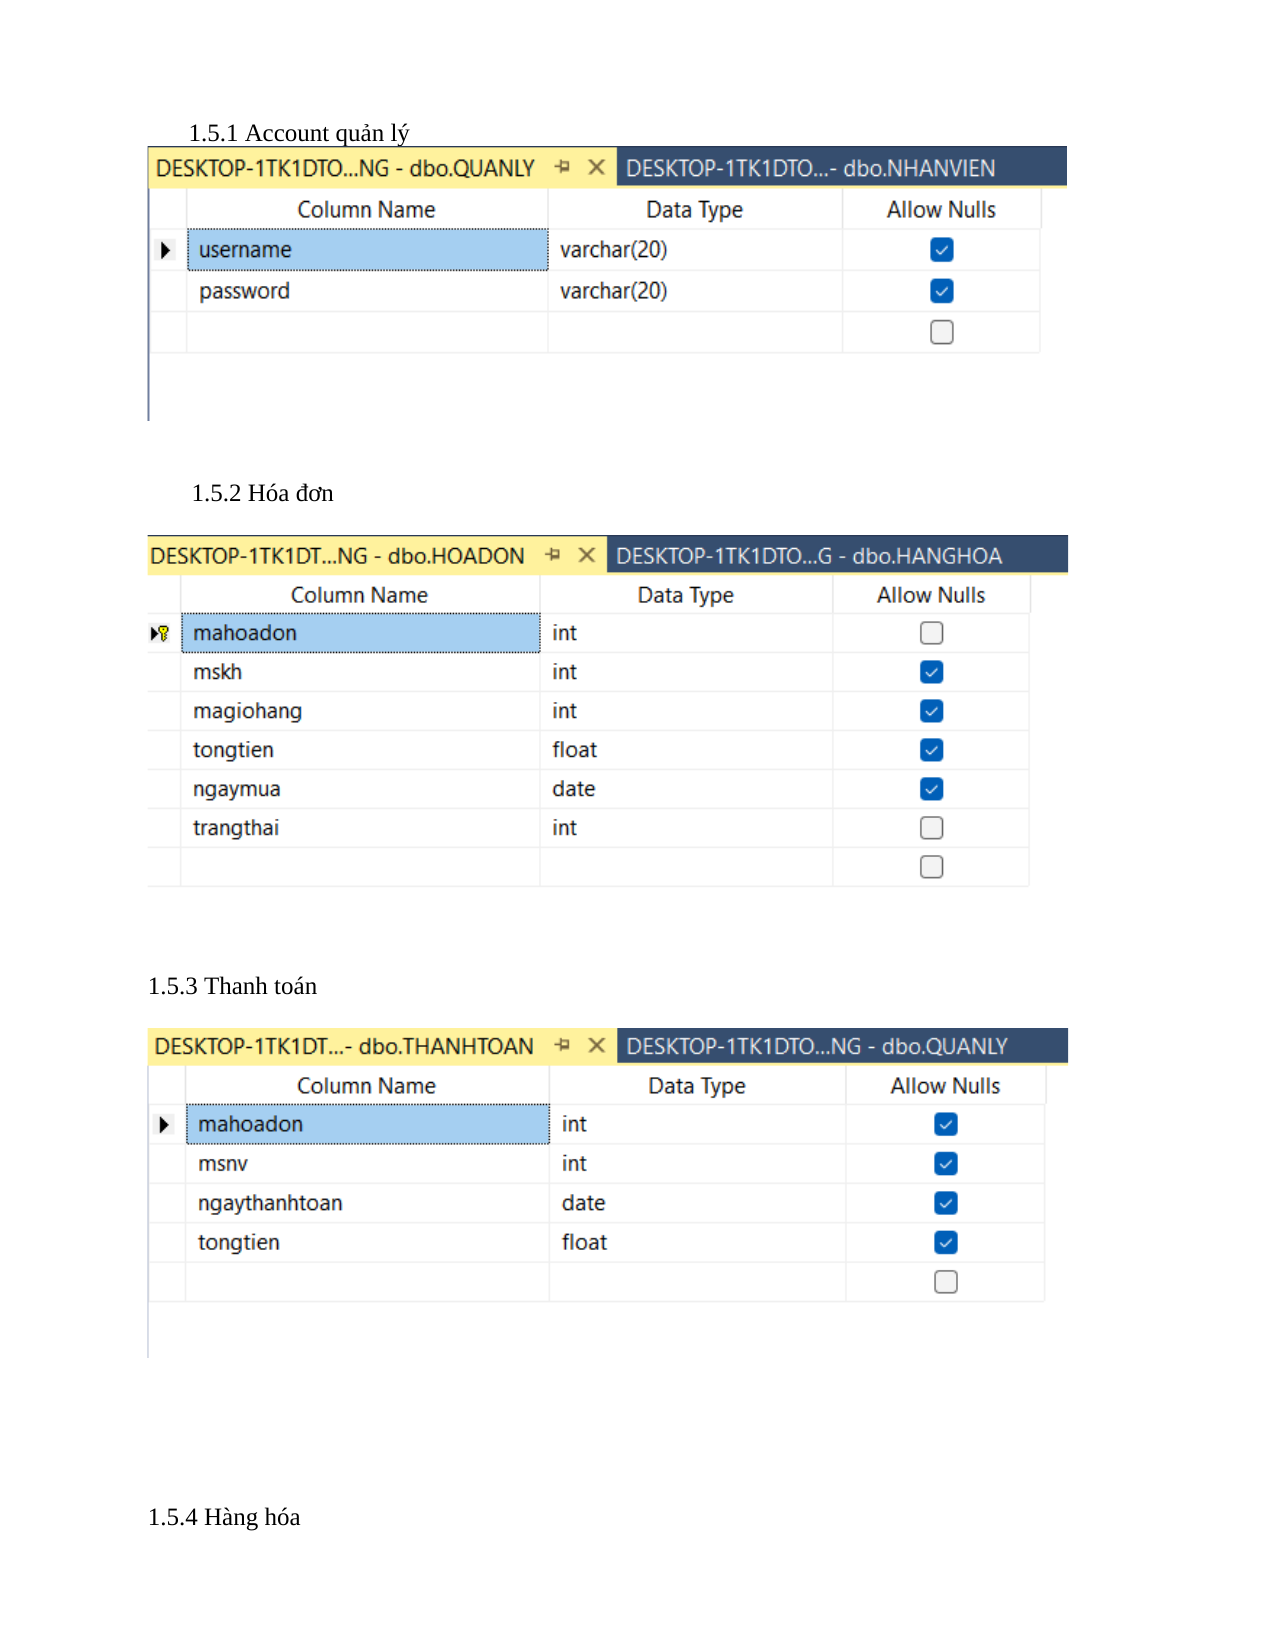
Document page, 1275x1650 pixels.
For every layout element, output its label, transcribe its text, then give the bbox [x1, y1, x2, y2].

picture [147, 146, 1067, 421]
text 1.5.4 Hàng hóa [148, 1502, 1068, 1530]
picture [147, 1028, 1069, 1358]
text 1.5.1 Account quản lý [148, 118, 1068, 147]
text 1.5.2 Hóa đơn [148, 478, 1068, 507]
text 1.5.3 Thanh toán [148, 971, 1068, 999]
picture [147, 535, 1069, 971]
